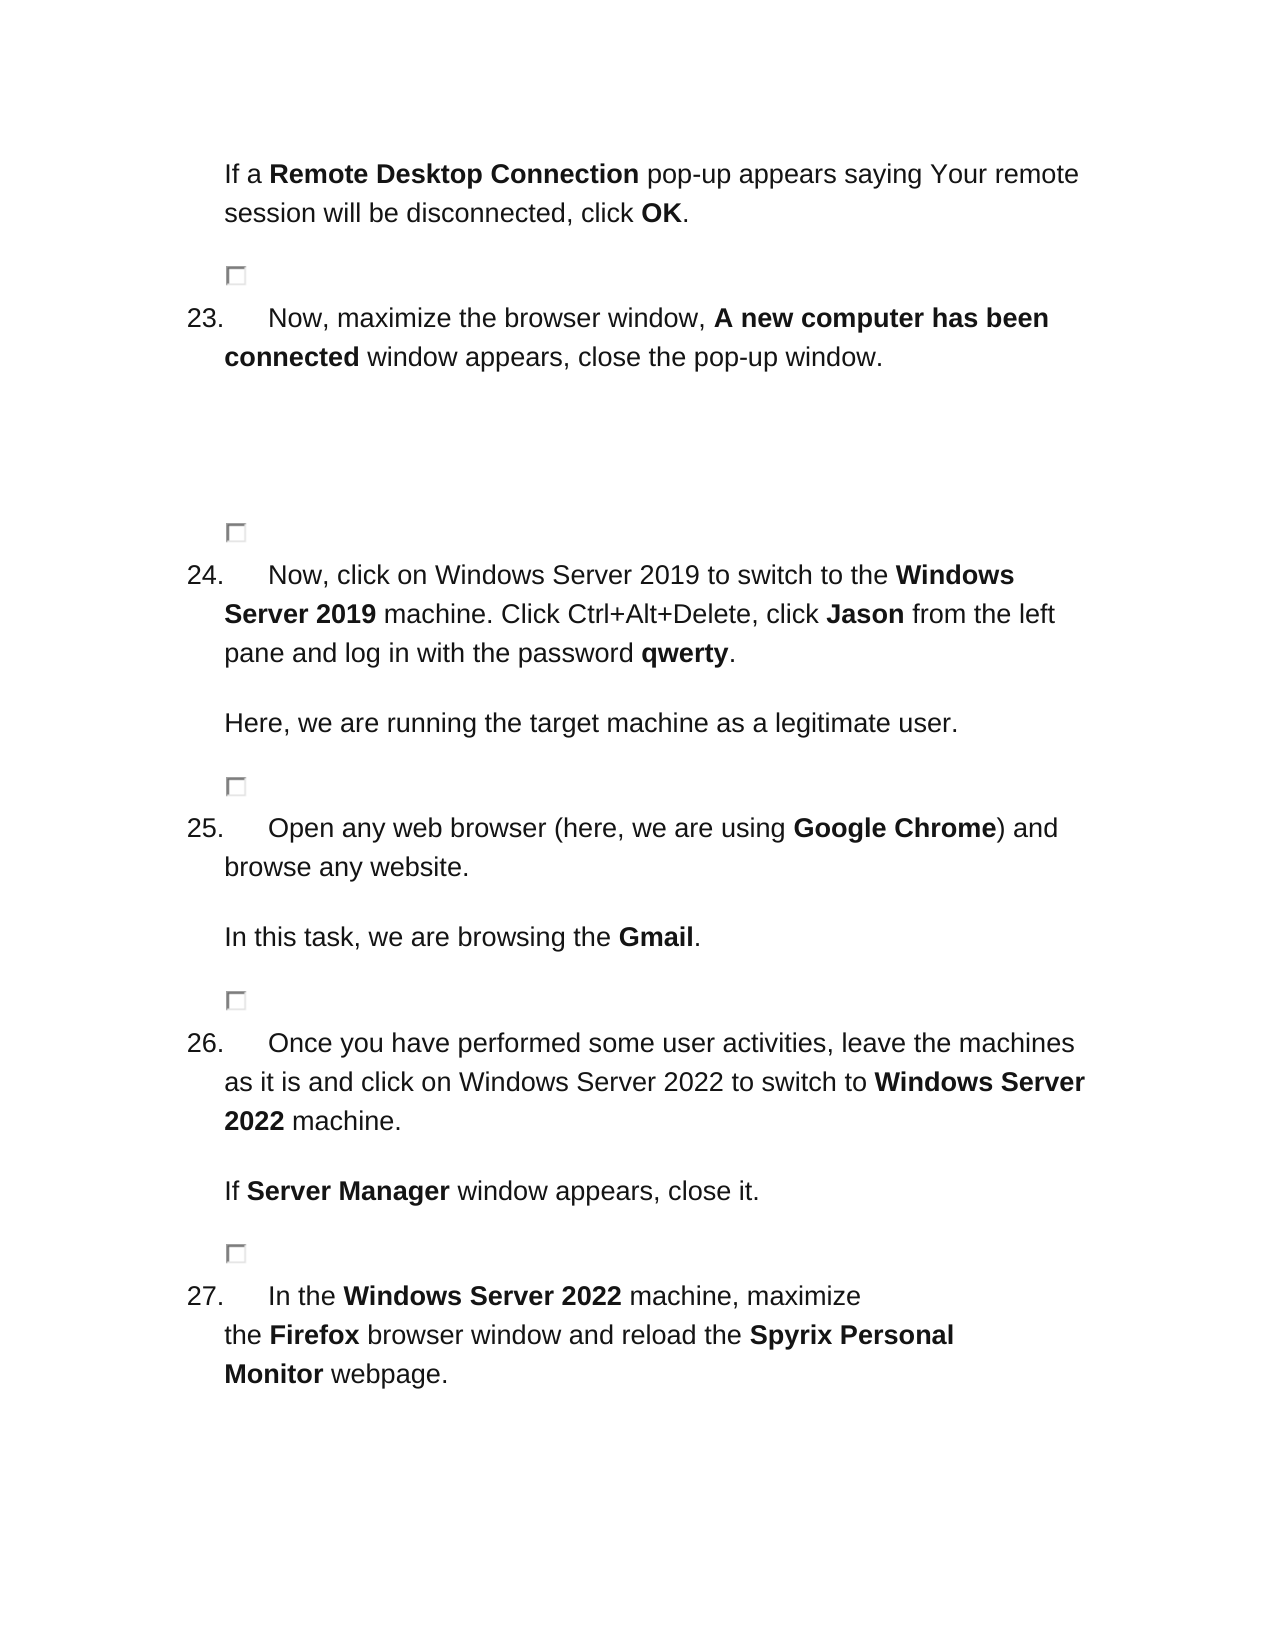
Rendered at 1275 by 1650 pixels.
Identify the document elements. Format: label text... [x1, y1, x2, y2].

text In this task, we are browsing the Gmail. [224, 914, 1094, 953]
list Open any web browser (here, we are using Google Chrome) and browse any website. [187, 769, 1094, 882]
text If a Remote Desktop Connection pop-up appears saying Your remote session will be disconnected, click OK. [224, 150, 1094, 228]
list Now, click on Windows Server 2019 to switch to the Windows Server 2019 machine. Click Ctrl+Alt+Delete, click Jason from the left pane and log in with the password qwerty. [187, 516, 1094, 668]
list Now, maximize the browser window, A new computer has been connected window appears, close the pop-up window. [187, 259, 1094, 372]
text If Server Manager window appears, close it. [224, 1167, 1094, 1206]
text Here, we are running the target machine as a legitimate user. [224, 699, 1094, 738]
list Once you have performed some user activities, leave the machines as it is and click on Windows Server 2022 to switch to Windows Server 2022 machine. [187, 984, 1094, 1136]
list In the Windows Server 2022 machine, maximize the Firefox browser window and reload the Spyrix Personal Monitor webpage. [187, 1237, 1094, 1389]
